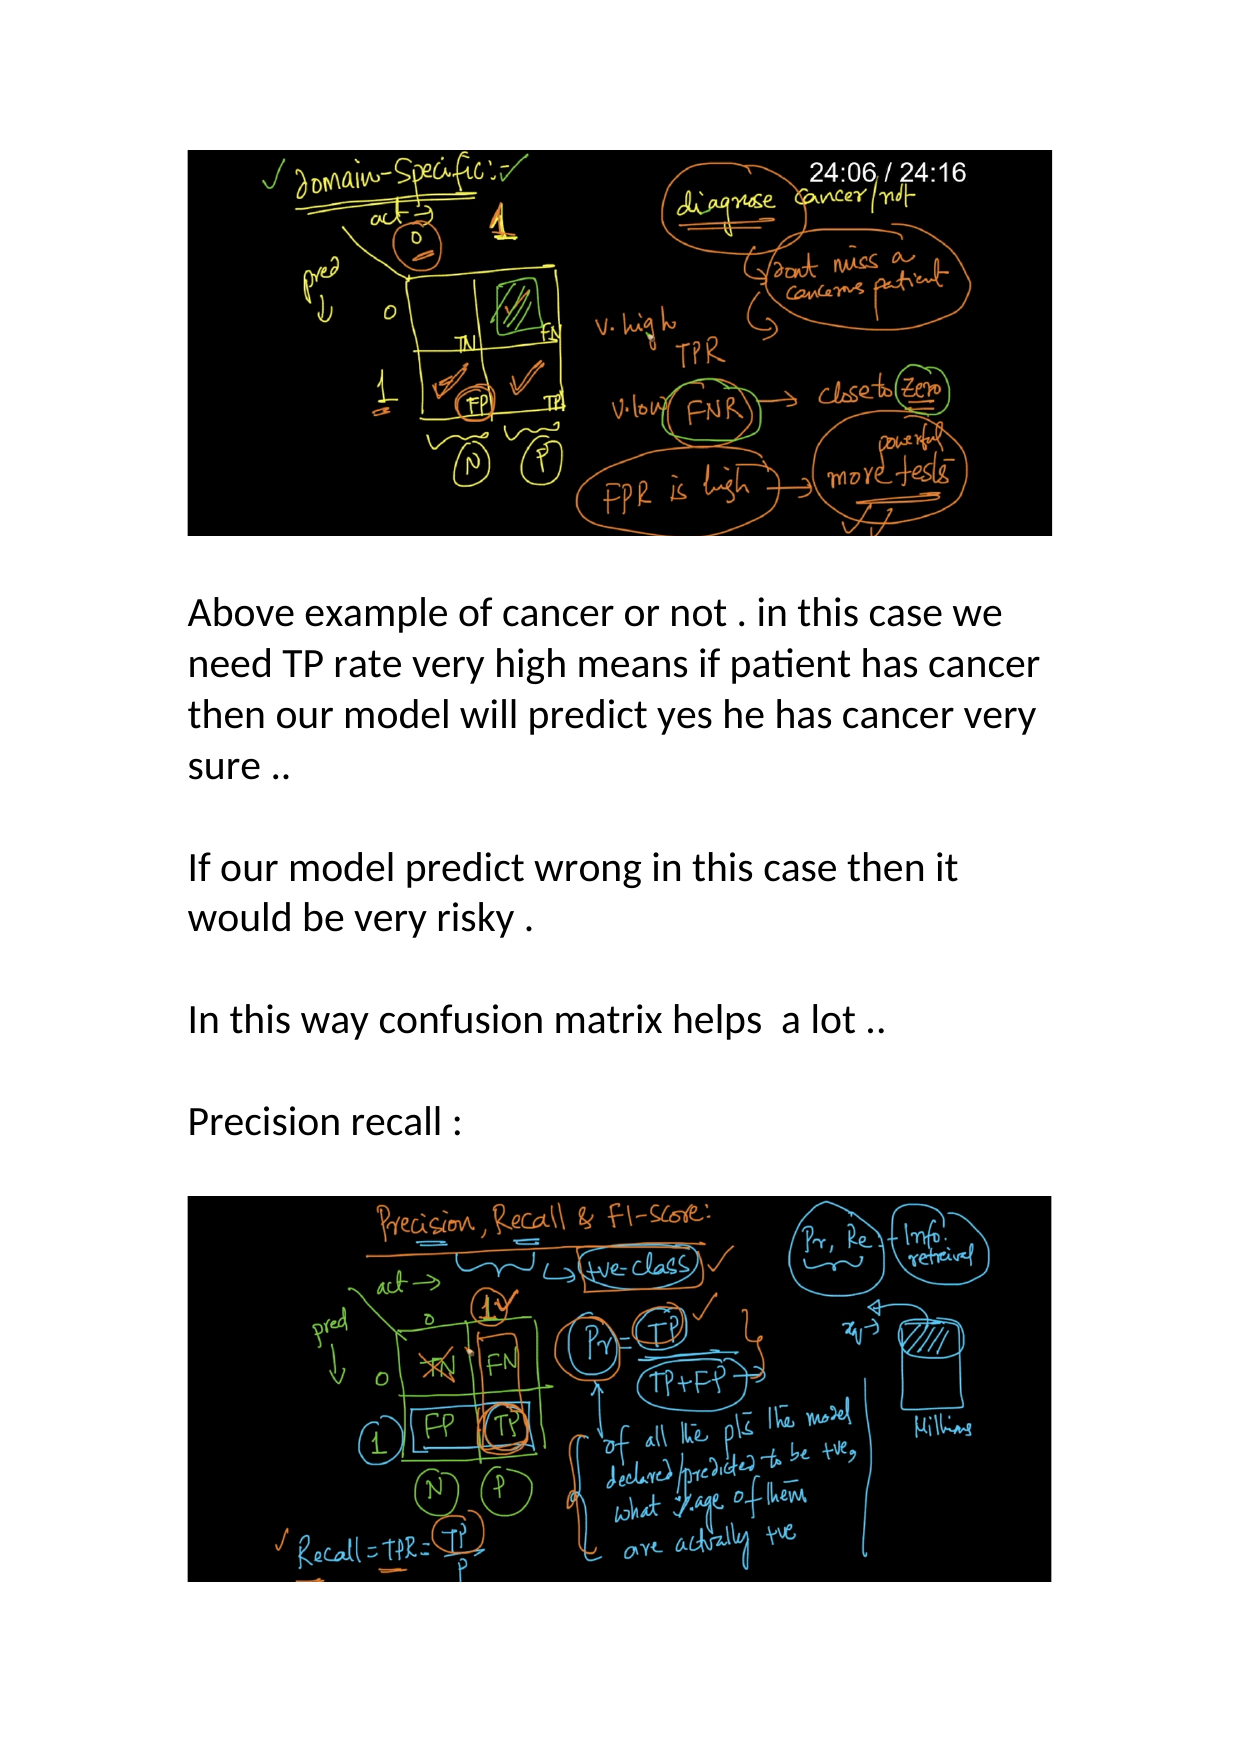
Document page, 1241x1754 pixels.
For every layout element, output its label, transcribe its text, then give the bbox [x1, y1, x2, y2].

list Precision recall : [187, 1095, 1053, 1146]
list If our model predict wrong in this case then it would be very risky . [187, 841, 1053, 942]
list Above example of cancer or not . in this case we need TP rate very high means if patient has cancer then our model will predict yes he has cancer very sure .. [187, 586, 1053, 790]
list In this way confusion matrix helps a lot .. [187, 993, 1053, 1044]
picture [187, 1196, 1052, 1582]
picture [187, 150, 1053, 536]
